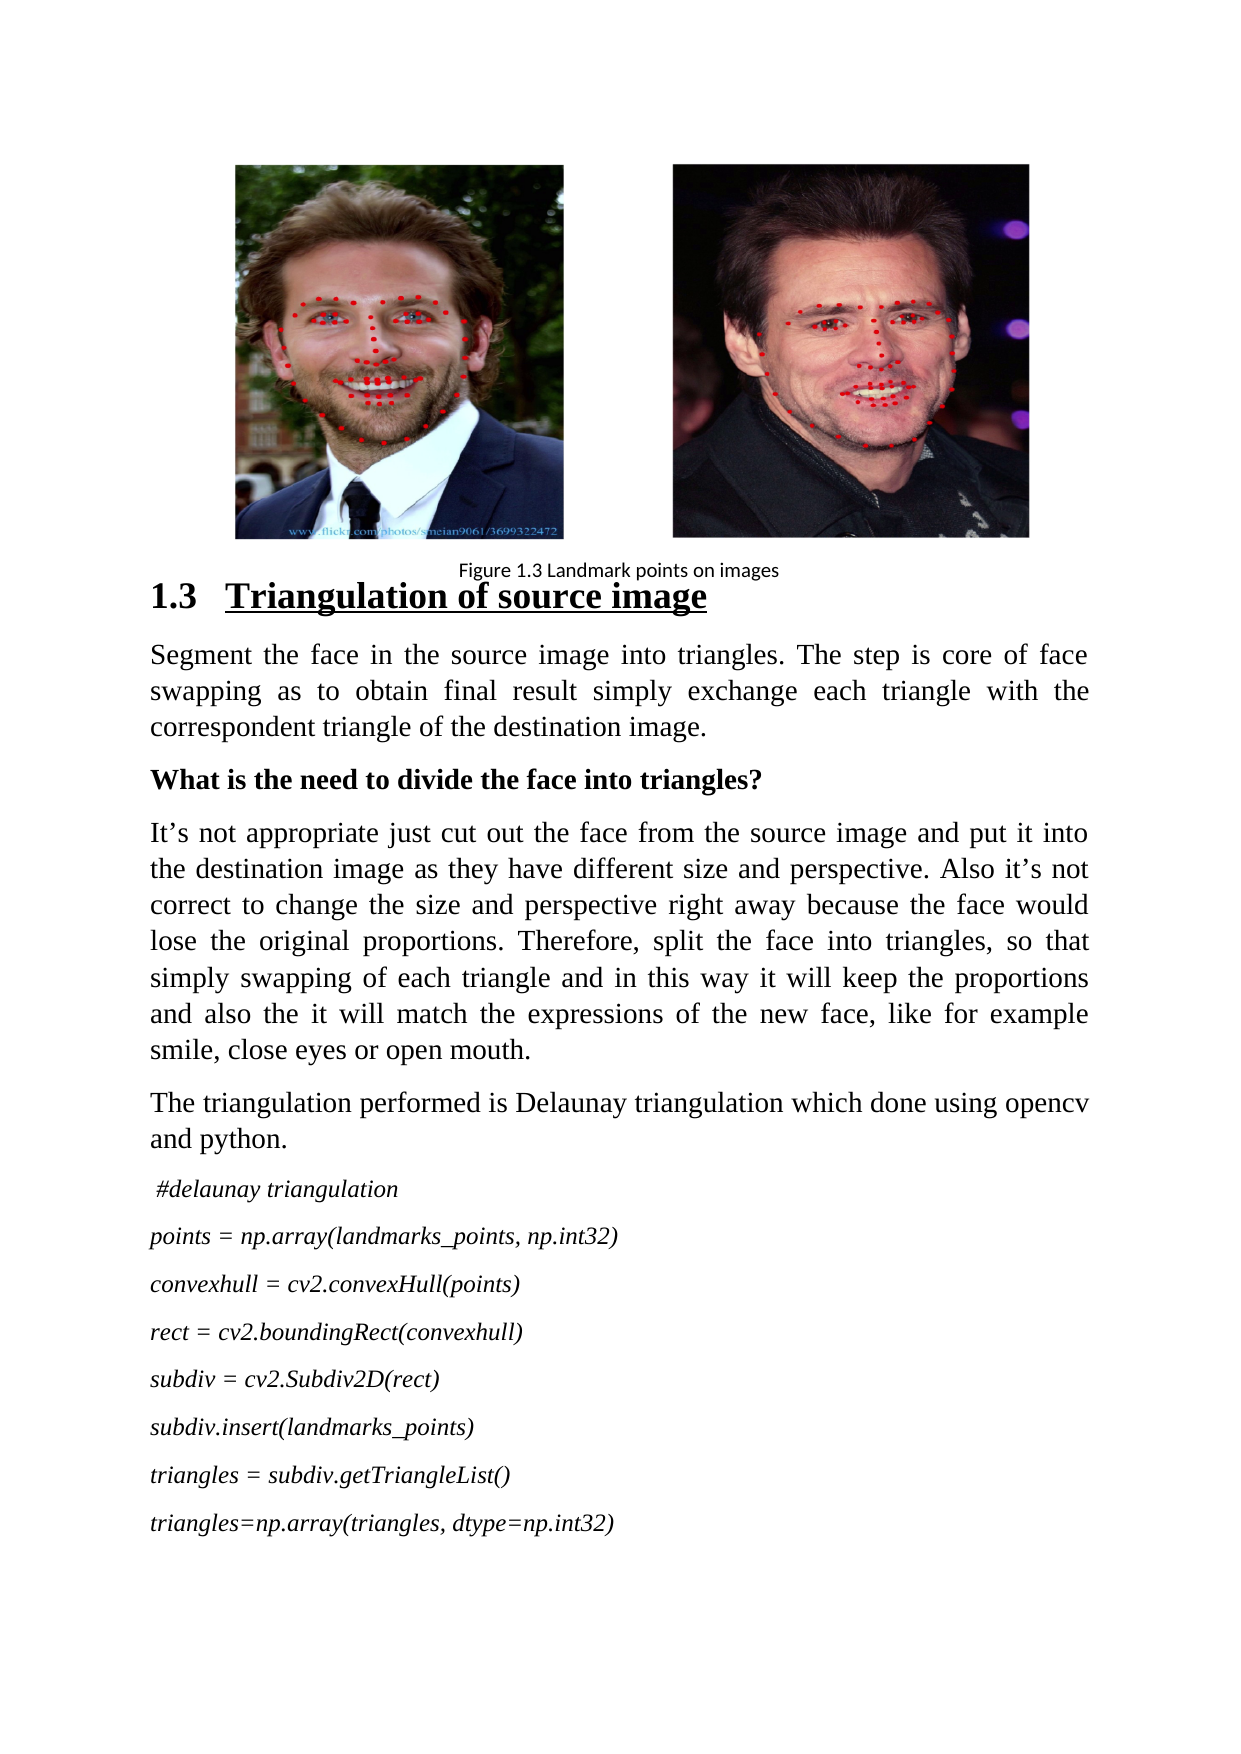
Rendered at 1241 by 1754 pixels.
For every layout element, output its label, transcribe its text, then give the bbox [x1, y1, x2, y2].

text convexhull = cv2.convexHull(points) [150, 1269, 1090, 1298]
text triangles=np.array(triangles, dtype=np.int32) [150, 1508, 1090, 1536]
text triangles = subdiv.getTriangleList() [150, 1460, 1090, 1489]
list Triangulation of source image [150, 574, 1090, 617]
text #delaunay triangulation [150, 1174, 1090, 1202]
text The triangulation performed is Delaunay triangulation which done using opencv and python. [150, 1085, 1090, 1154]
text What is the need to divide the face into triangles? [150, 762, 1090, 796]
text points = np.array(landmarks_points, np.int32) [150, 1221, 1090, 1250]
text rect = cv2.boundingRect(convexhull) [150, 1317, 1090, 1346]
text subdiv = cv2.Subdiv2D(rect) [150, 1364, 1090, 1393]
text Segment the face in the source image into triangles. The step is core of face swapping as to obtain final result simply exchange each triangle with the correspondent triangle of the destination image. [150, 637, 1090, 743]
text subdiv.insert(landmarks_points) [150, 1412, 1090, 1441]
text It’s not appropriate just cut out the face from the source image and put it into the destination image as they have different size and perspective. Also it’s not correct to change the size and perspective right away because the face would lose the original proportions. Therefore, split the face into triangles, so that simply swapping of each triangle and in this way it will keep the proportions and also the it will match the expressions of the new face, like for example smile, close eyes or open mouth. [150, 815, 1090, 1066]
picture [150, 150, 1089, 556]
